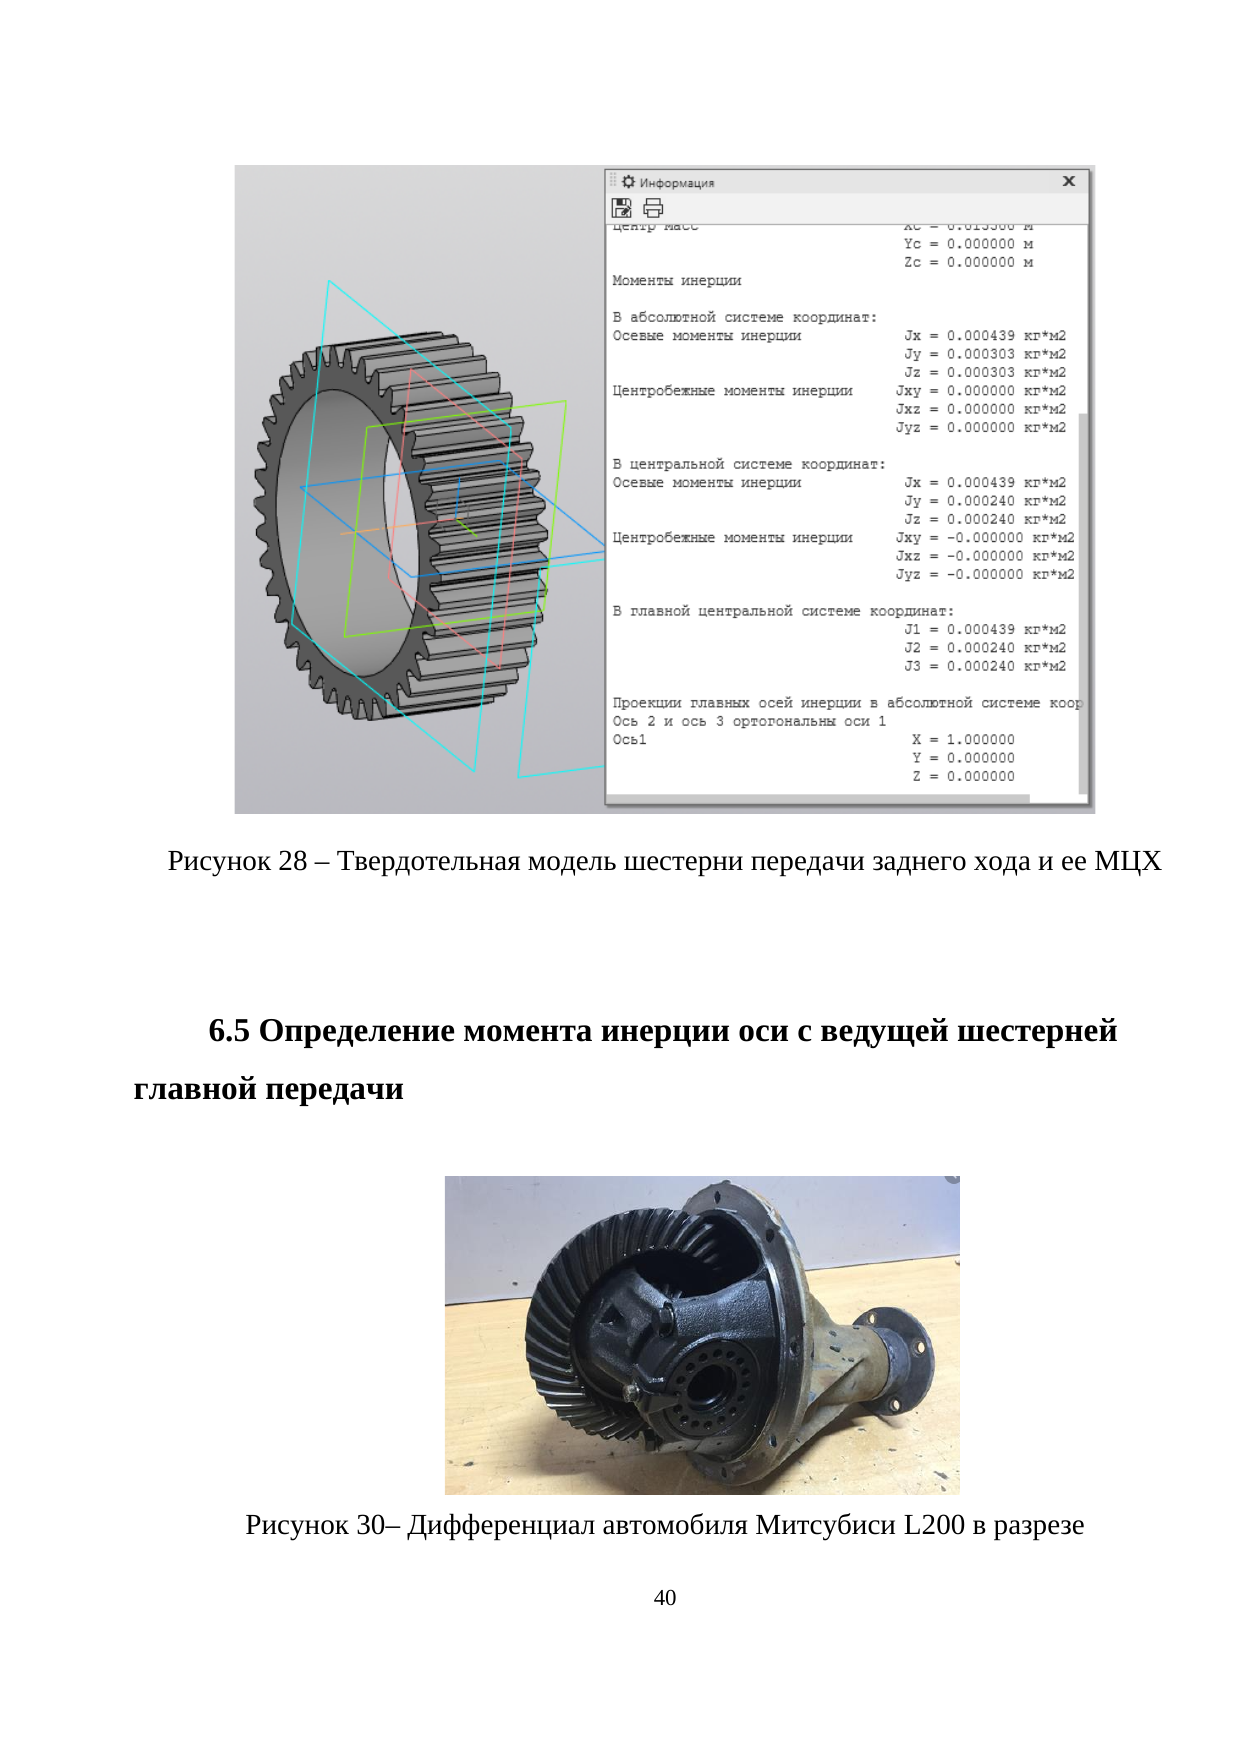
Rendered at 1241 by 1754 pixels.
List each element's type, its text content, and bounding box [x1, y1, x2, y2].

text Рисунок 28 – Твердотельная модель шестерни передачи заднего хода и ее МЦХ [133, 843, 1196, 877]
picture [444, 1176, 960, 1495]
picture [234, 165, 1096, 814]
text Рисунок 30– Дифференциал автомобиля Митсубиси L200 в разрезе [133, 1507, 1196, 1541]
text 6.5 Определение момента инерции оси с ведущей шестерней главной передачи [133, 1011, 1196, 1107]
